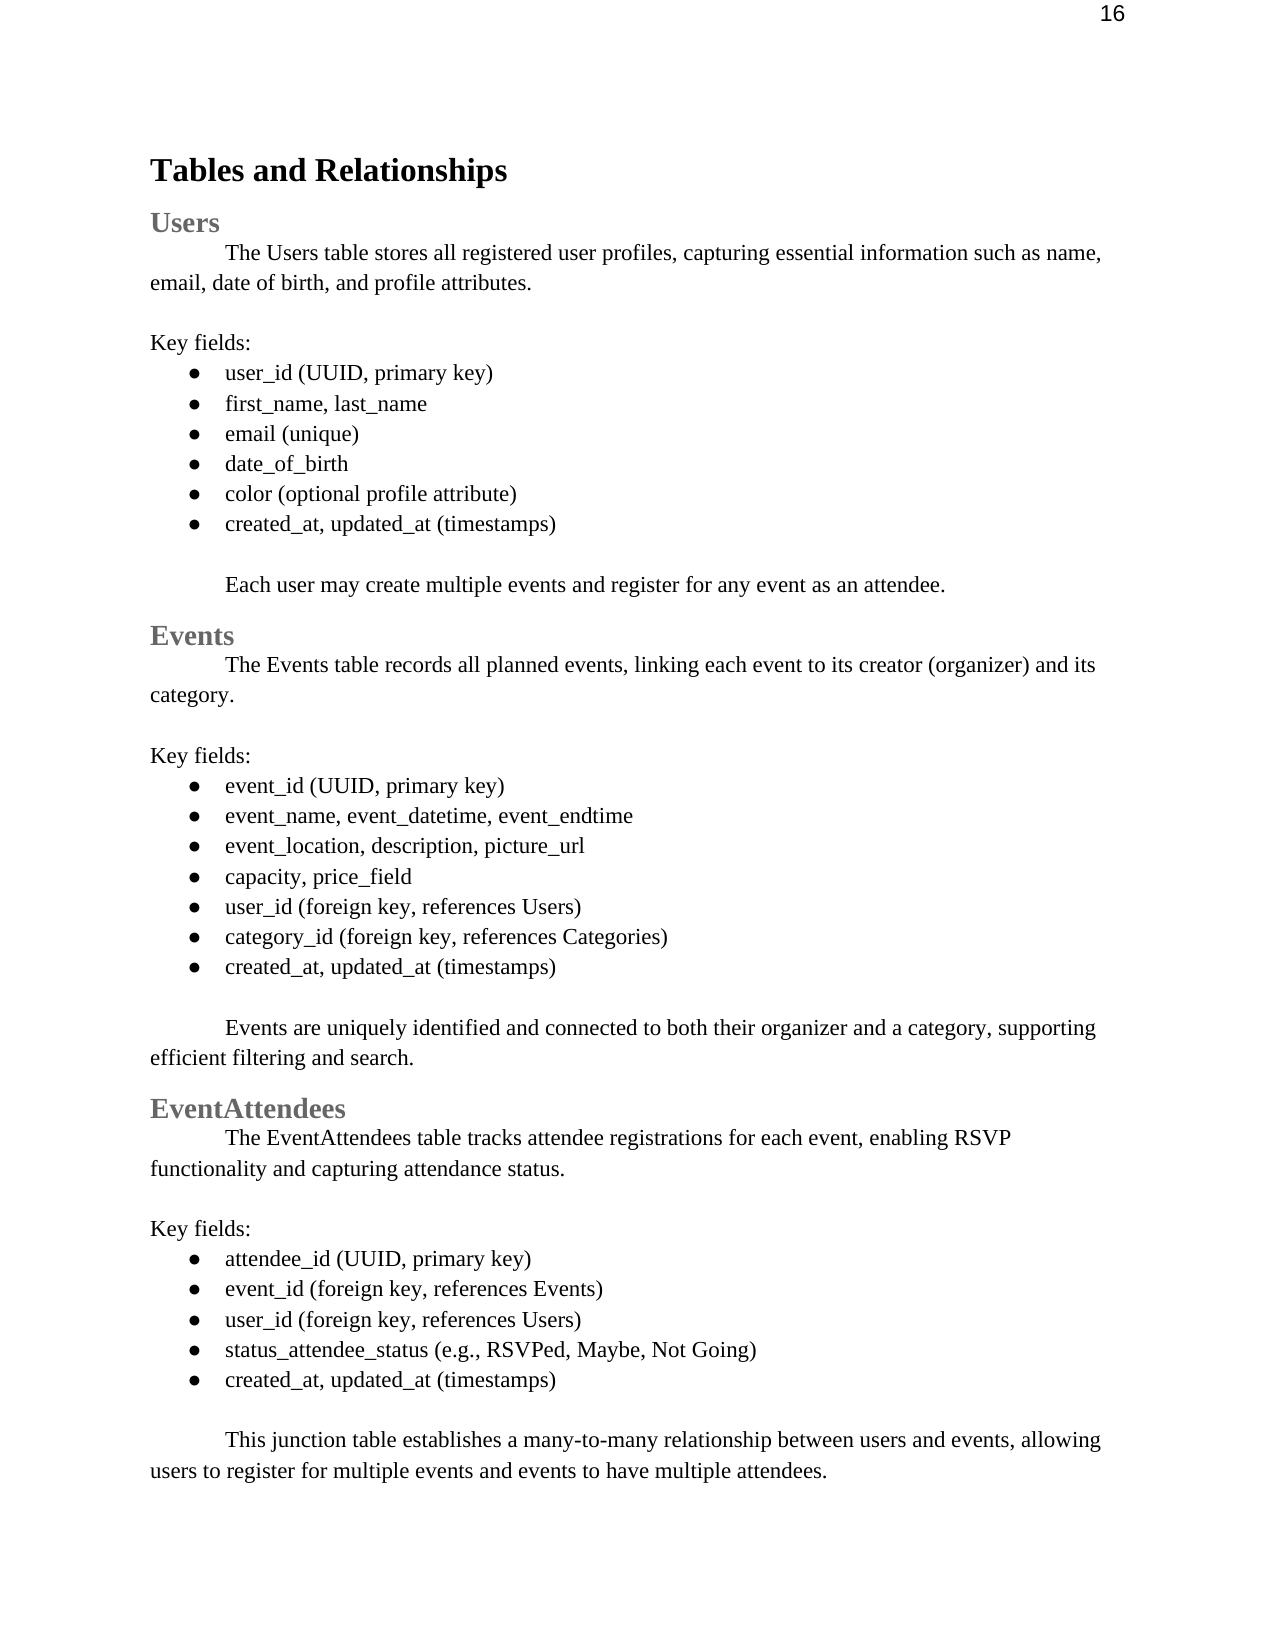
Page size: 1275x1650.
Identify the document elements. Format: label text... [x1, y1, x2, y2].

list event_location, description, picture_url [187, 832, 1125, 859]
list created_at, updated_at (timestamps) [187, 510, 1125, 537]
text The Events table records all planned events, linking each event to its creator (organizer) and its category. [150, 651, 1125, 708]
list first_name, last_name [187, 389, 1125, 416]
text This junction table establishes a many-to-many relationship between users and events, allowing users to register for multiple events and events to have multiple attendees. [150, 1426, 1125, 1483]
text Each user may create multiple events and register for any event as an attendee. [150, 571, 1125, 597]
subtitle Users [150, 205, 1125, 238]
list attendee_id (UUID, primary key) [187, 1245, 1125, 1272]
list user_id (UUID, primary key) [187, 359, 1125, 386]
text Key fields: [150, 329, 1125, 356]
text Key fields: [150, 1215, 1125, 1241]
list created_at, updated_at (timestamps) [187, 953, 1125, 980]
text The Users table stores all registered user profiles, capturing essential information such as name, email, date of birth, and profile attributes. [150, 238, 1125, 295]
list event_name, event_datetime, event_endtime [187, 802, 1125, 829]
list user_id (foreign key, references Users) [187, 1306, 1125, 1332]
list color (optional profile attribute) [187, 480, 1125, 507]
subtitle EventAttendees [150, 1091, 1125, 1124]
list capacity, price_field [187, 863, 1125, 889]
list email (unique) [187, 420, 1125, 446]
text The EventAttendees table tracks attendee registrations for each event, enabling RSVP functionality and capturing attendance status. [150, 1124, 1125, 1181]
list event_id (UUID, primary key) [187, 772, 1125, 798]
text Key fields: [150, 742, 1125, 768]
list event_id (foreign key, references Events) [187, 1275, 1125, 1302]
list user_id (foreign key, references Users) [187, 893, 1125, 919]
list date_of_birth [187, 450, 1125, 476]
list category_id (foreign key, references Categories) [187, 923, 1125, 949]
text Events are uniquely identified and connected to both their organizer and a category, supporting efficient filtering and search. [150, 1014, 1125, 1070]
subtitle Tables and Relationships [150, 150, 1125, 188]
subtitle Events [150, 618, 1125, 651]
list created_at, updated_at (timestamps) [187, 1366, 1125, 1392]
list status_attendee_status (e.g., RSVPed, Maybe, Not Going) [187, 1336, 1125, 1362]
